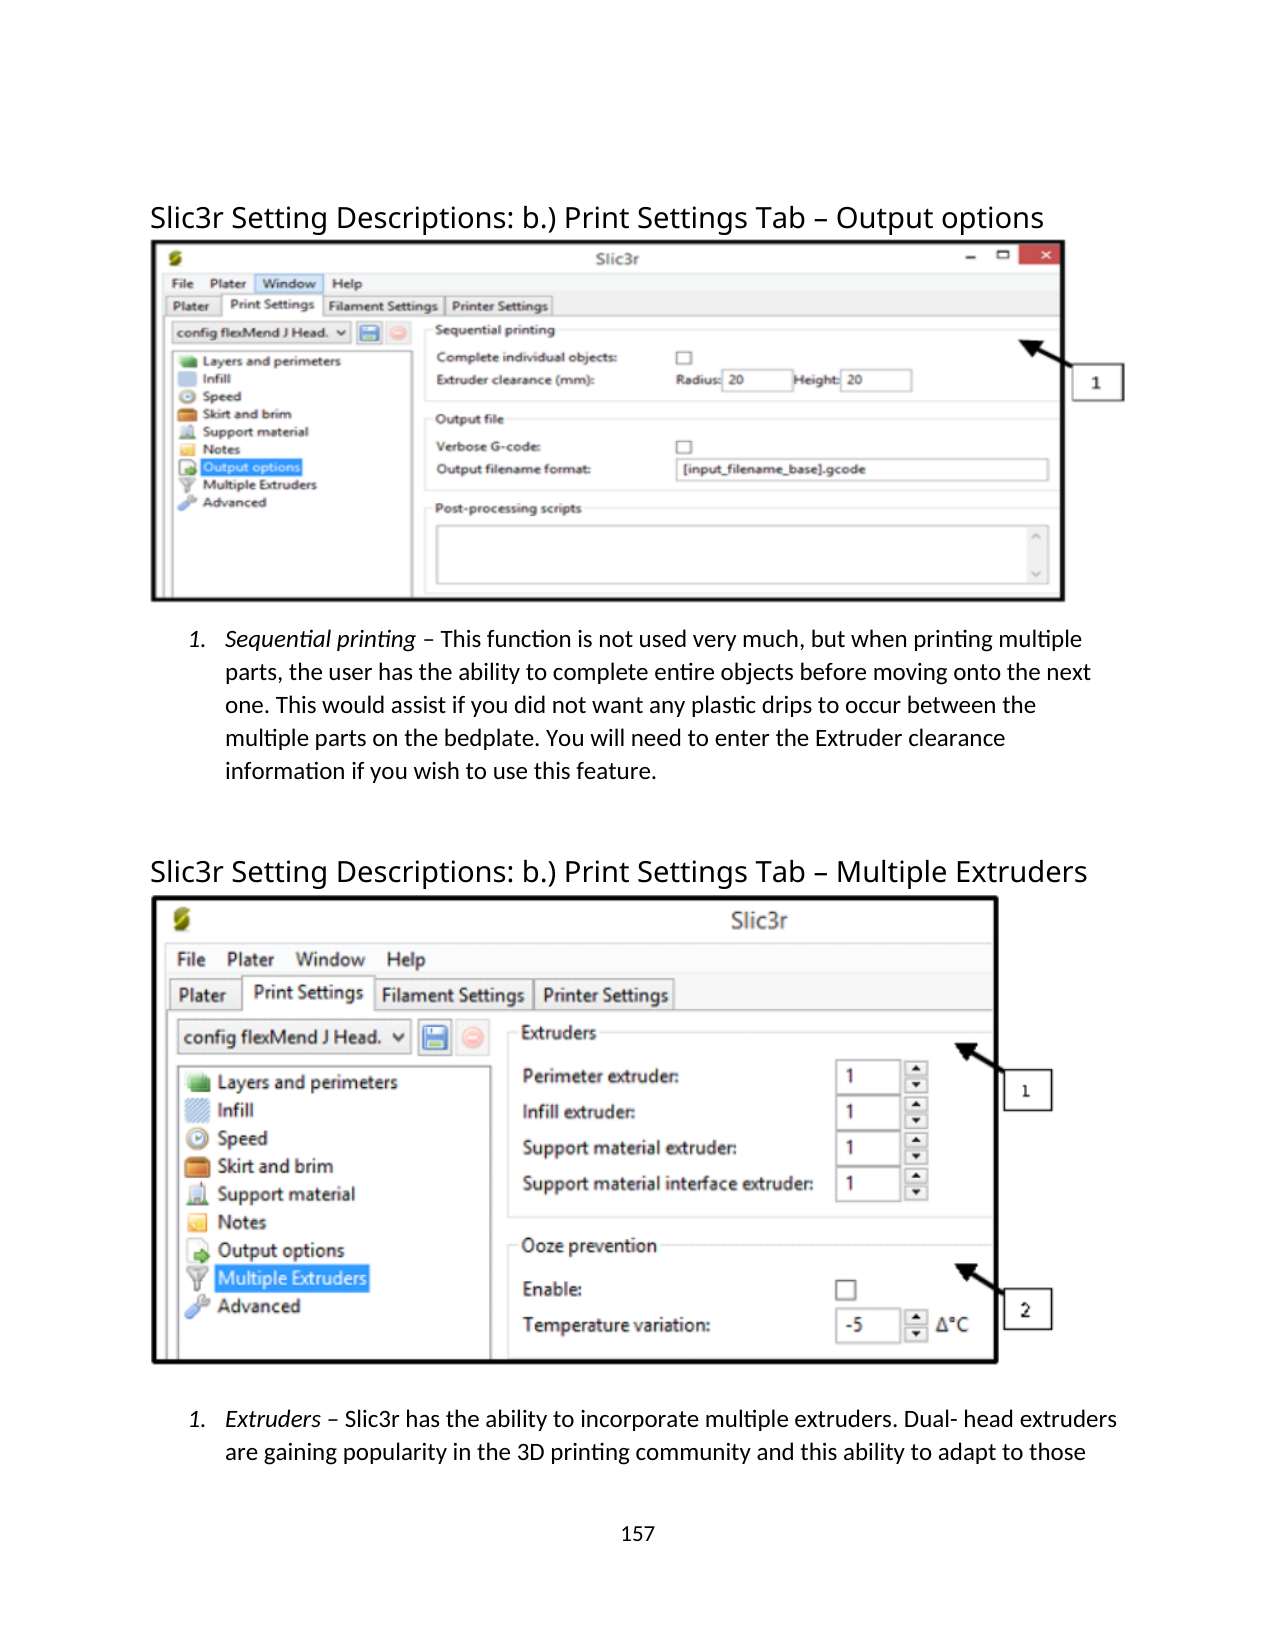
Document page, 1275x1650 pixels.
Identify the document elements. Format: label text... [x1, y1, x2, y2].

subtitle Slic3r Setting Descriptions: b.) Print Settings Tab – Multiple Extruders [150, 852, 1125, 891]
subtitle Slic3r Setting Descriptions: b.) Print Settings Tab – Output options [150, 197, 1125, 237]
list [187, 1403, 1125, 1466]
list Sequential printing – This function is not used very much, but when printing multiple parts, the user has the ability to complete entire objects before moving onto the next one. This would assist if you did not want any plastic drips to occur between the multiple parts on the bedplate. You will need to enter the Extruder clearance information if you wish to use this feature. [187, 624, 1125, 786]
